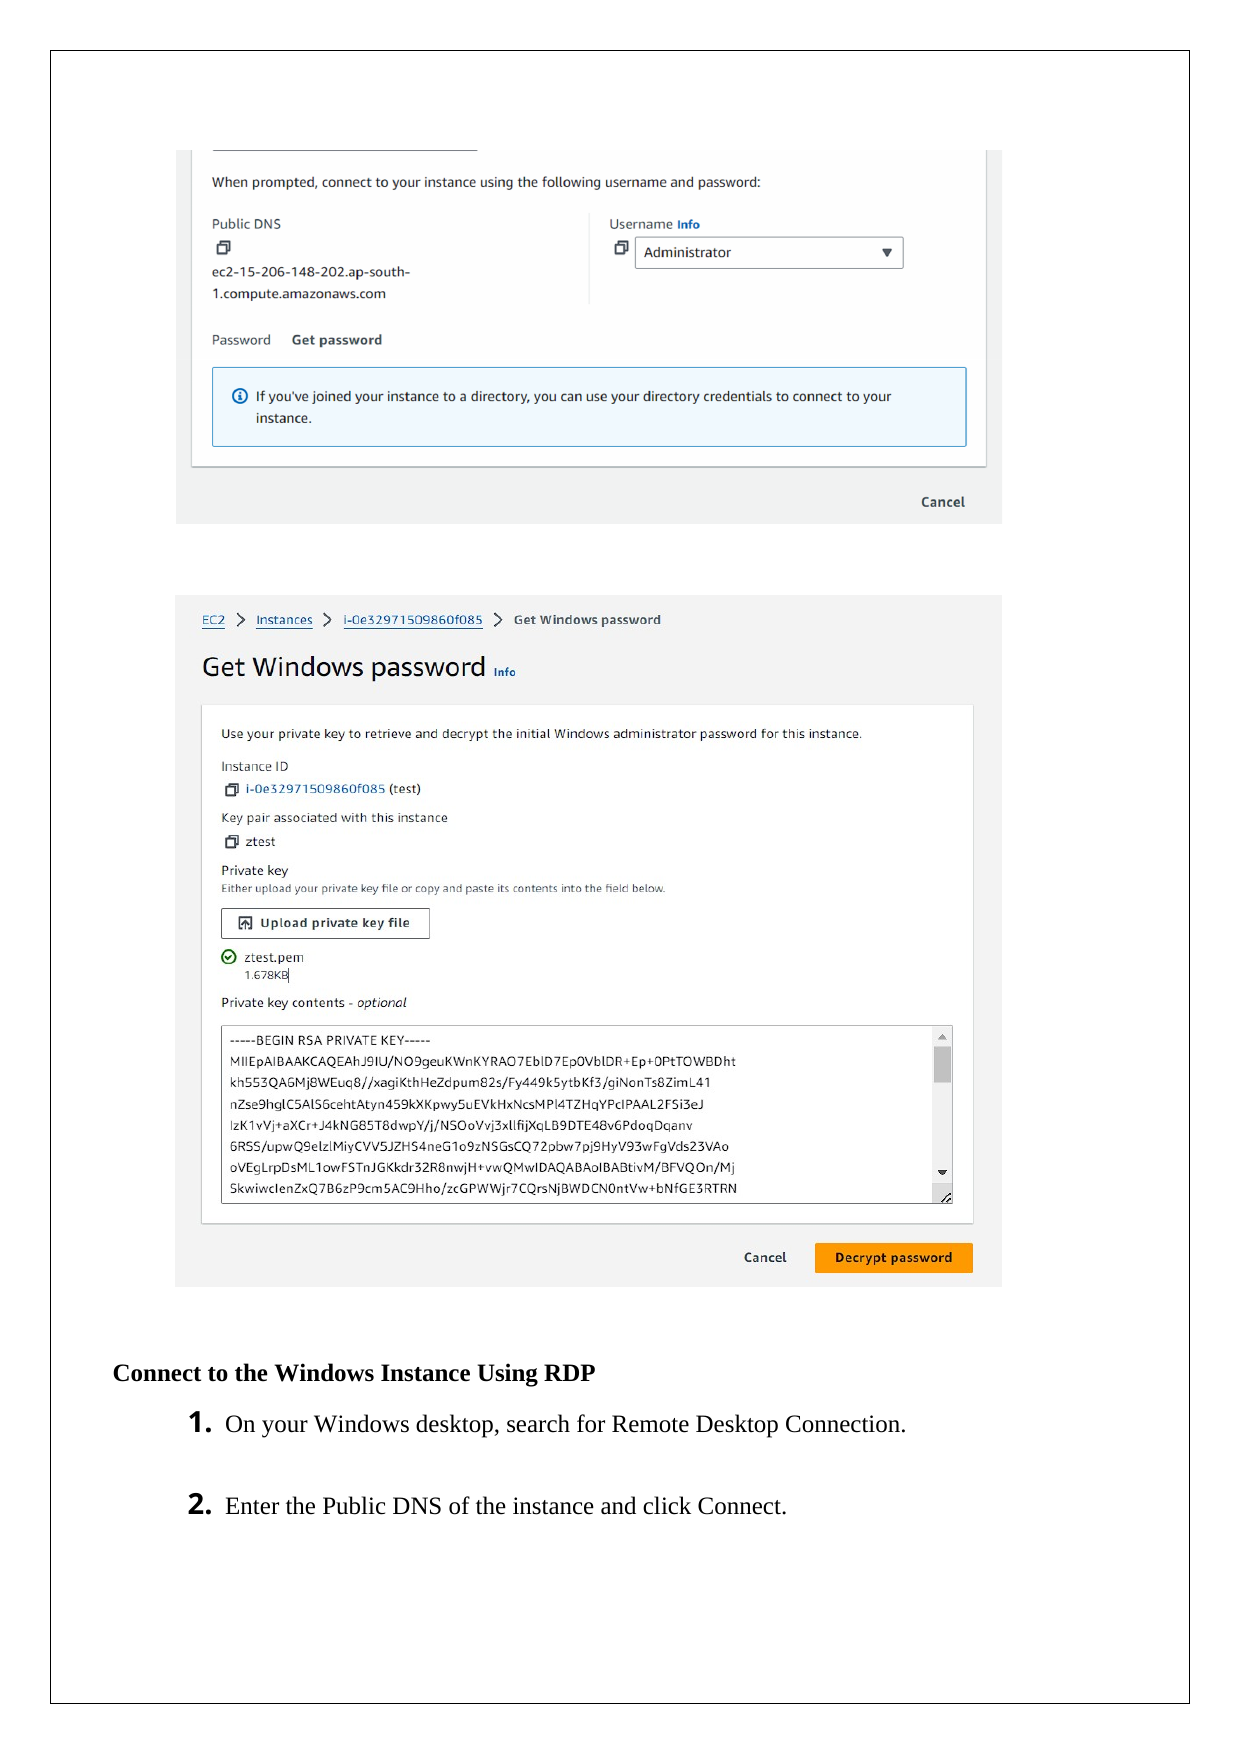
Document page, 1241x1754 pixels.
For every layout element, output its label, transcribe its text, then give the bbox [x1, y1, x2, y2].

subtitle Connect to the Windows Instance Using RDP [112, 1358, 1090, 1387]
picture [175, 595, 1002, 1287]
list On your Windows desktop, search for Remote Desktop Connection. [187, 1402, 1090, 1441]
picture [175, 150, 1003, 524]
list Enter the Public DNS of the instance and click Connect. [187, 1483, 1090, 1523]
